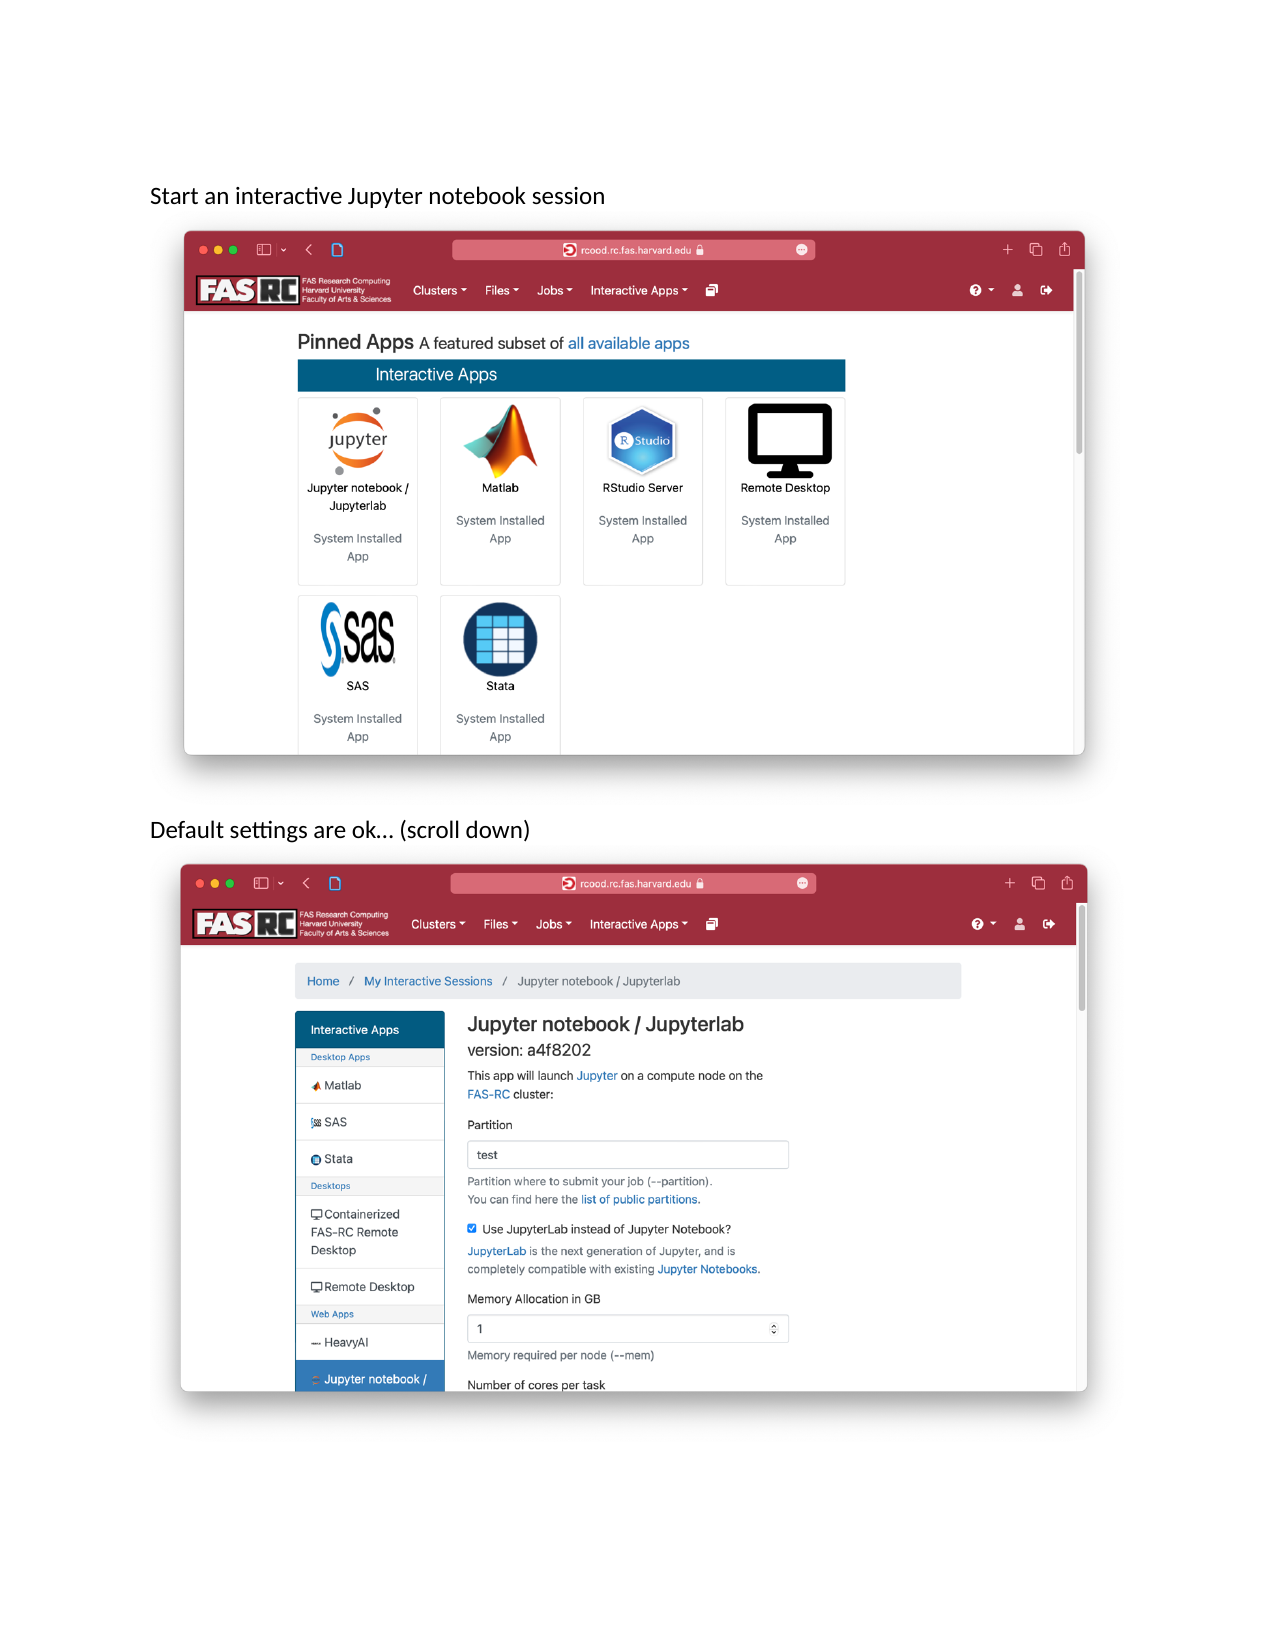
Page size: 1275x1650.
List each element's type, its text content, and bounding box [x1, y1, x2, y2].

text Start an interactive Jupyter notebook session [150, 181, 1125, 211]
picture [150, 211, 1125, 815]
text Default settings are ok… (scroll down) [150, 815, 1125, 845]
picture [150, 845, 1125, 1452]
